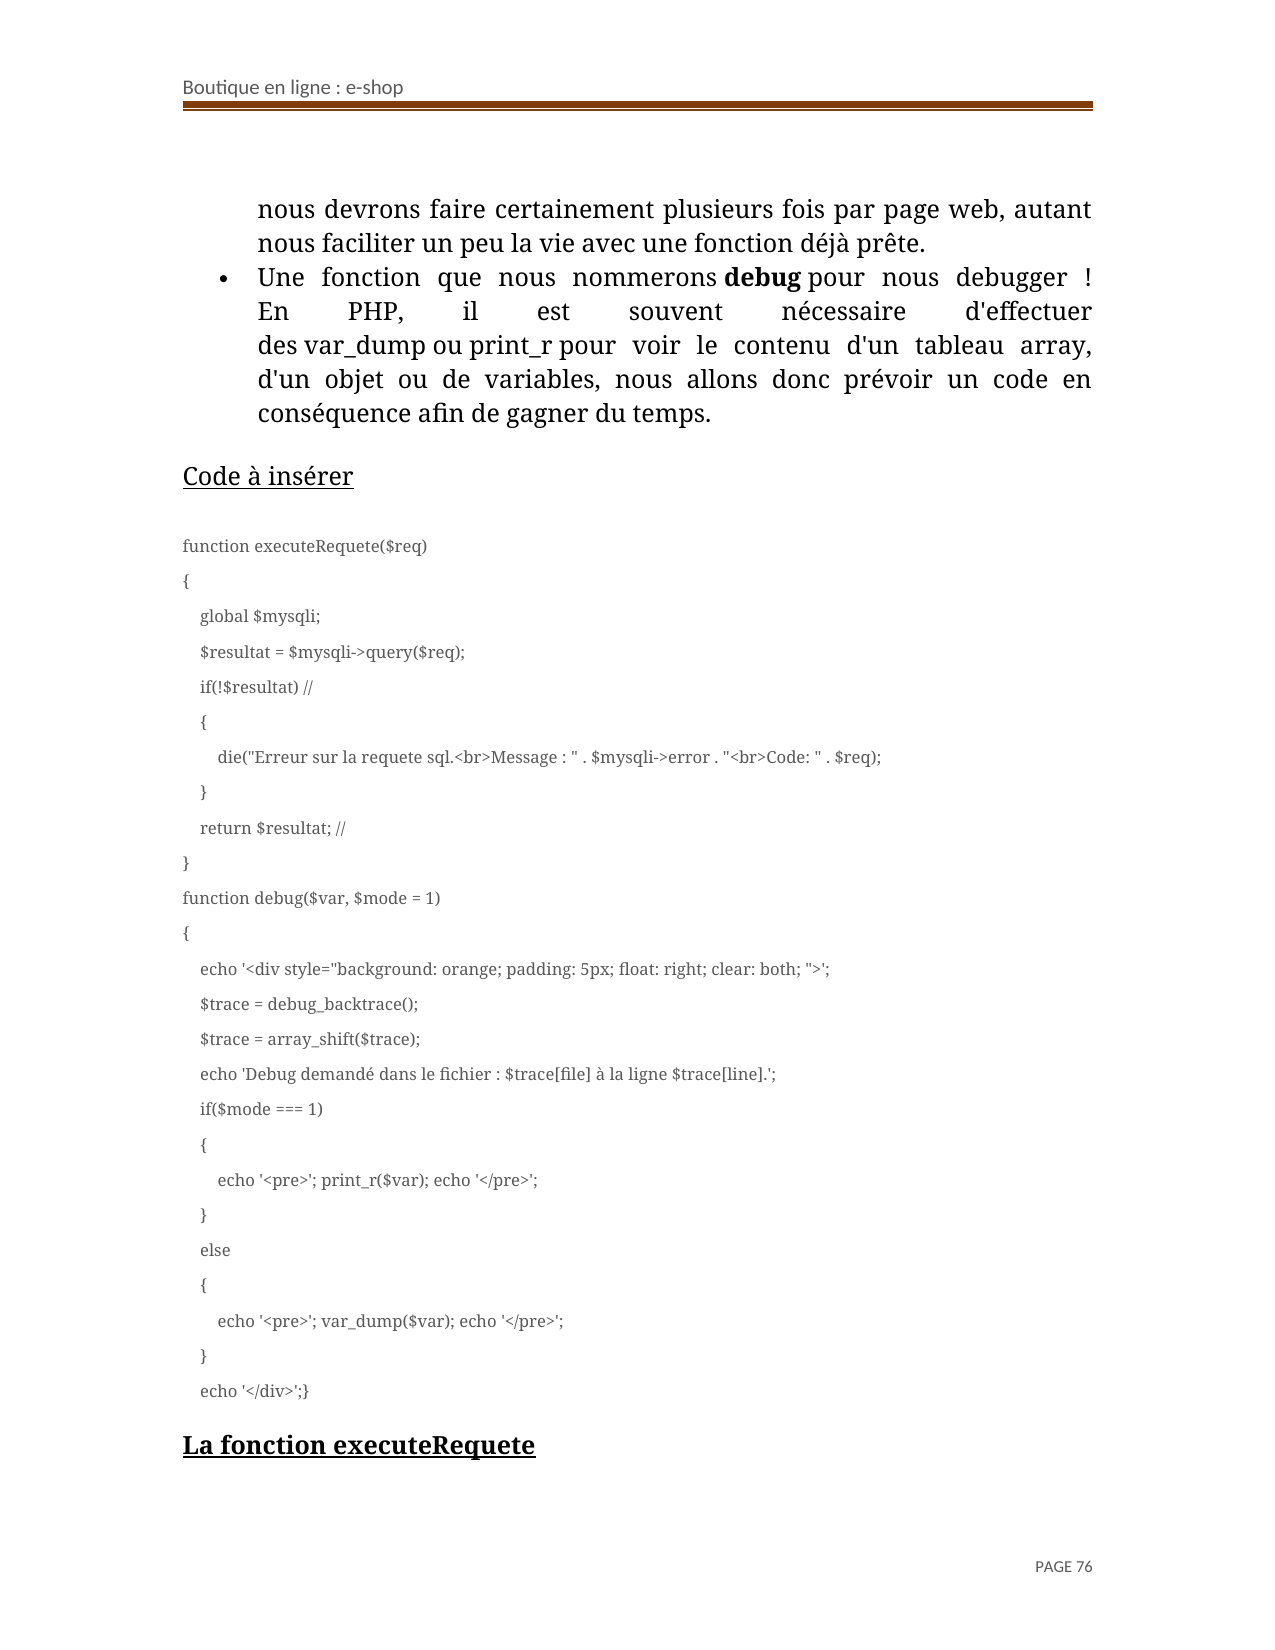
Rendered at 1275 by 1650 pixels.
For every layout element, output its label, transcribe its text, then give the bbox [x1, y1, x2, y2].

list Une fonction que nous nommerons debug pour nous debugger ! En PHP, il est souvent nécessaire d'effectuer des var_dump ou print_r pour voir le contenu d'un tableau array, d'un objet ou de variables, nous allons donc prévoir un code en conséquence afin de gagner du temps. [220, 259, 1093, 430]
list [220, 191, 1093, 259]
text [182, 1427, 1093, 1495]
table_header function executeRequete($req) { global $mysqli; $resultat = $mysqli->query($req); if(!$resultat) // { die("Erreur sur la requete sql.<br>Message : " . $mysqli->error . "<br>Code: " . $req); } return $resultat; // } function debug($var, $mode = 1) { echo '<div style="background: orange; padding: 5px; float: right; clear: both; ">'; $trace = debug_backtrace(); $trace = array_shift($trace); echo 'Debug demandé dans le fichier : $trace[file] à la ligne $trace[line].'; if($mode === 1) { echo '<pre>'; print_r($var); echo '</pre>'; } else { echo '<pre>'; var_dump($var); echo '</pre>'; } echo '</div>';} [183, 522, 1164, 1415]
text Code à insérer [182, 459, 1093, 493]
